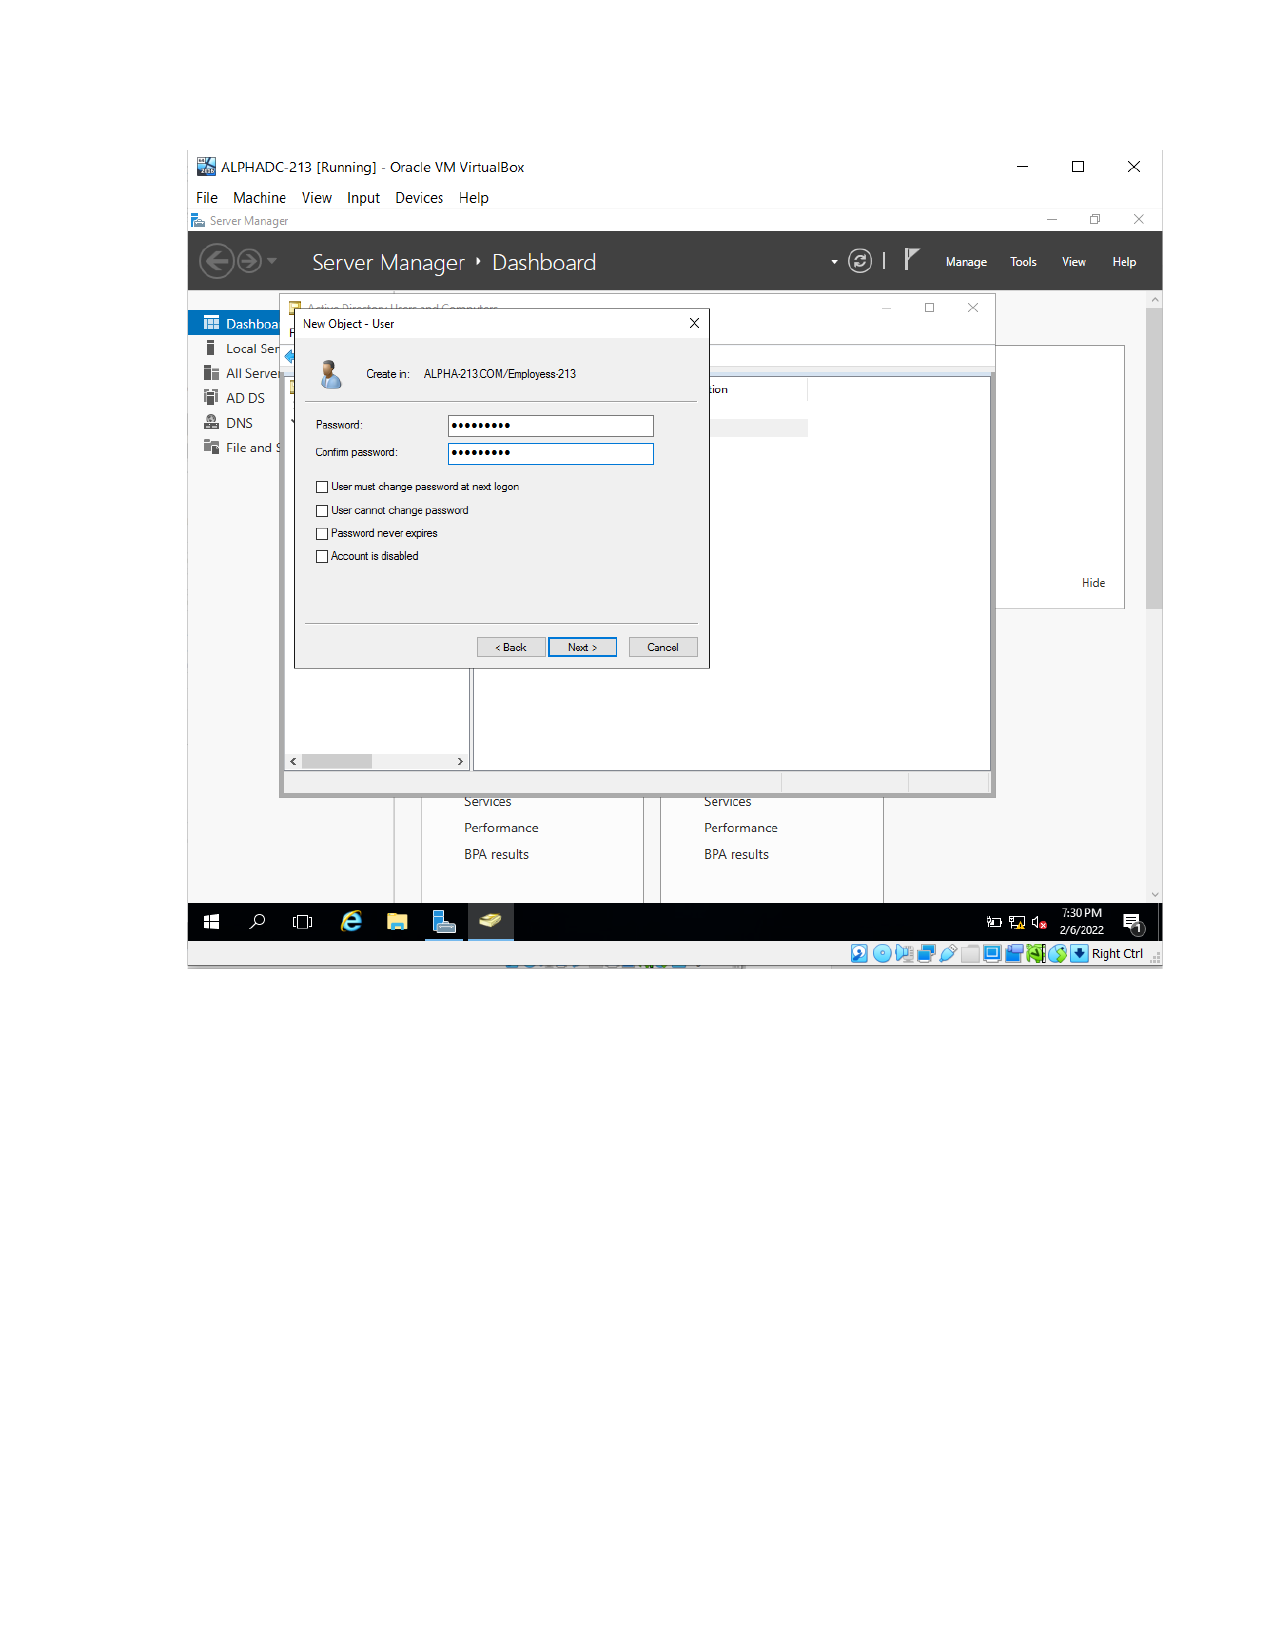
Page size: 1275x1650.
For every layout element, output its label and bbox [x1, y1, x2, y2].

picture [187, 150, 1163, 969]
